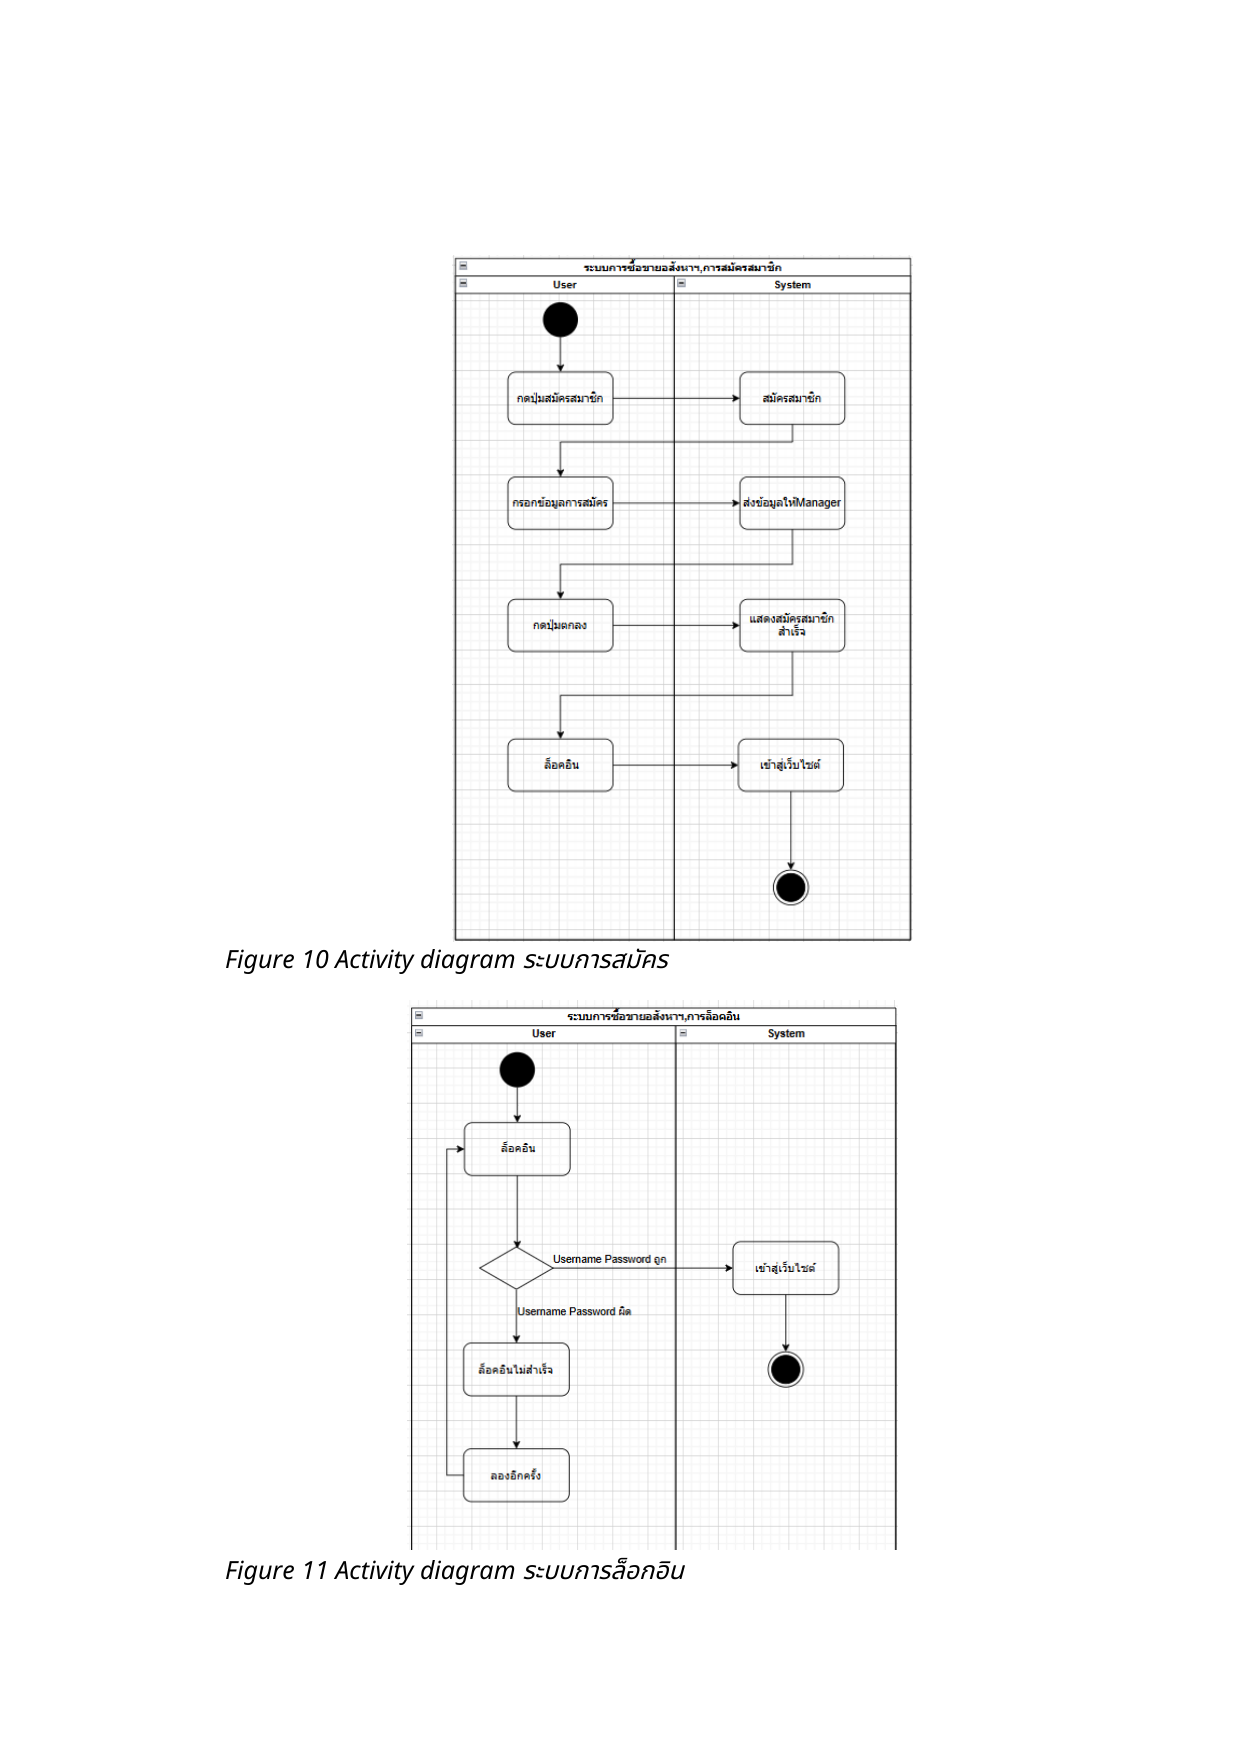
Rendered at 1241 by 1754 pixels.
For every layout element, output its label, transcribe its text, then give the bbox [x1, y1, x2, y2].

text Figure 11 Activity diagram ระบบการสมัคร [225, 942, 1090, 979]
picture [407, 1000, 898, 1550]
picture [452, 255, 913, 942]
text Figure 12 Activity diagram ระบบการล็อกอิน [225, 1553, 1090, 1591]
